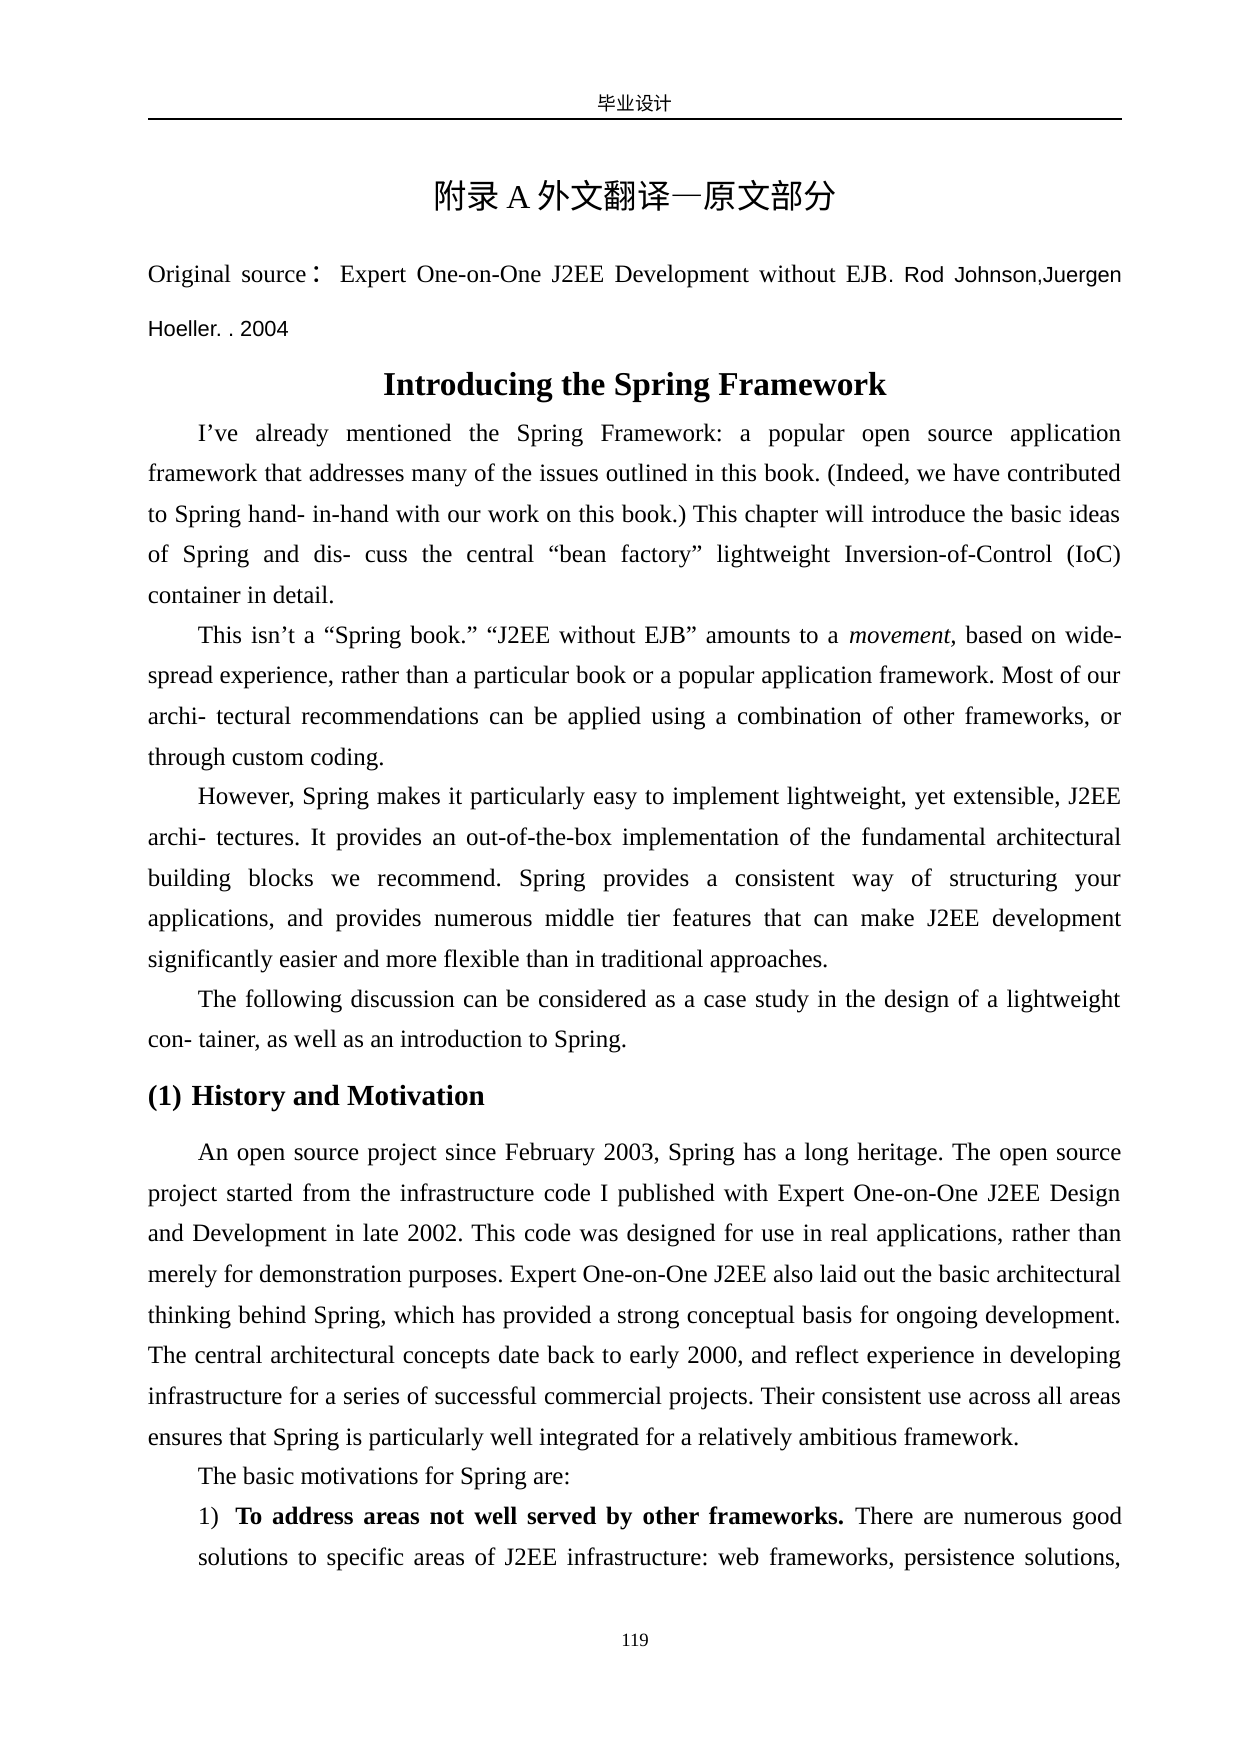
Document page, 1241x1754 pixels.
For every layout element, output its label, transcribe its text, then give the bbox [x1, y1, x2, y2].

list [198, 1499, 1122, 1572]
text Original source：Expert One-on-One J2EE Development without EJB. Rod Johnson,Juergen Hoeller. . 2004 [148, 239, 1122, 344]
text The following discussion can be considered as a case study in the design of a lightweight con- tainer, as well as an introduction to Spring. [148, 982, 1122, 1055]
text An open source project since February 2003, Spring has a long heritage. The open source project started from the infrastructure code I published with Expert One-on-One J2EE Design and Development in late 2002. This code was designed for use in real applications, rather than merely for demonstration purposes. Expert One-on-One J2EE also laid out the basic architectural thinking behind Spring, which has provided a strong conceptual basis for ongoing development. The central architectural concepts date back to early 2000, and reflect experience in developing infrastructure for a series of successful commercial projects. Their consistent use across all areas ensures that Spring is particularly well integrated for a relatively ambitious framework. [148, 1135, 1122, 1452]
text 附录A 外文翻译—原文部分 [148, 162, 1122, 227]
text This isn’t a “Spring book.” “J2EE without EJB” amounts to a movement, based on wide-spread experience, rather than a particular book or a popular application framework. Most of our archi- tectural recommendations can be applied using a combination of other frameworks, or through custom coding. [148, 618, 1122, 772]
text Introducing the Spring Framework [148, 351, 1122, 416]
text However, Spring makes it particularly easy to implement lightweight, yet extensible, J2EE archi- tectures. It provides an out-of-the-box implementation of the fundamental architectural building blocks we recommend. Spring provides a consistent way of structuring your applications, and provides numerous middle tier features that can make J2EE development significantly easier and more flexible than in traditional approaches. [148, 779, 1122, 974]
list History and Motivation [148, 1062, 1122, 1127]
text I’ve already mentioned the Spring Framework: a popular open source application framework that addresses many of the issues outlined in this book. (Indeed, we have contributed to Spring hand- in-hand with our work on this book.) This chapter will introduce the basic ideas of Spring and dis- cuss the central “bean factory” lightweight Inversion-of-Control (IoC) container in detail. [148, 416, 1122, 611]
text The basic motivations for Spring are: [148, 1459, 1122, 1492]
